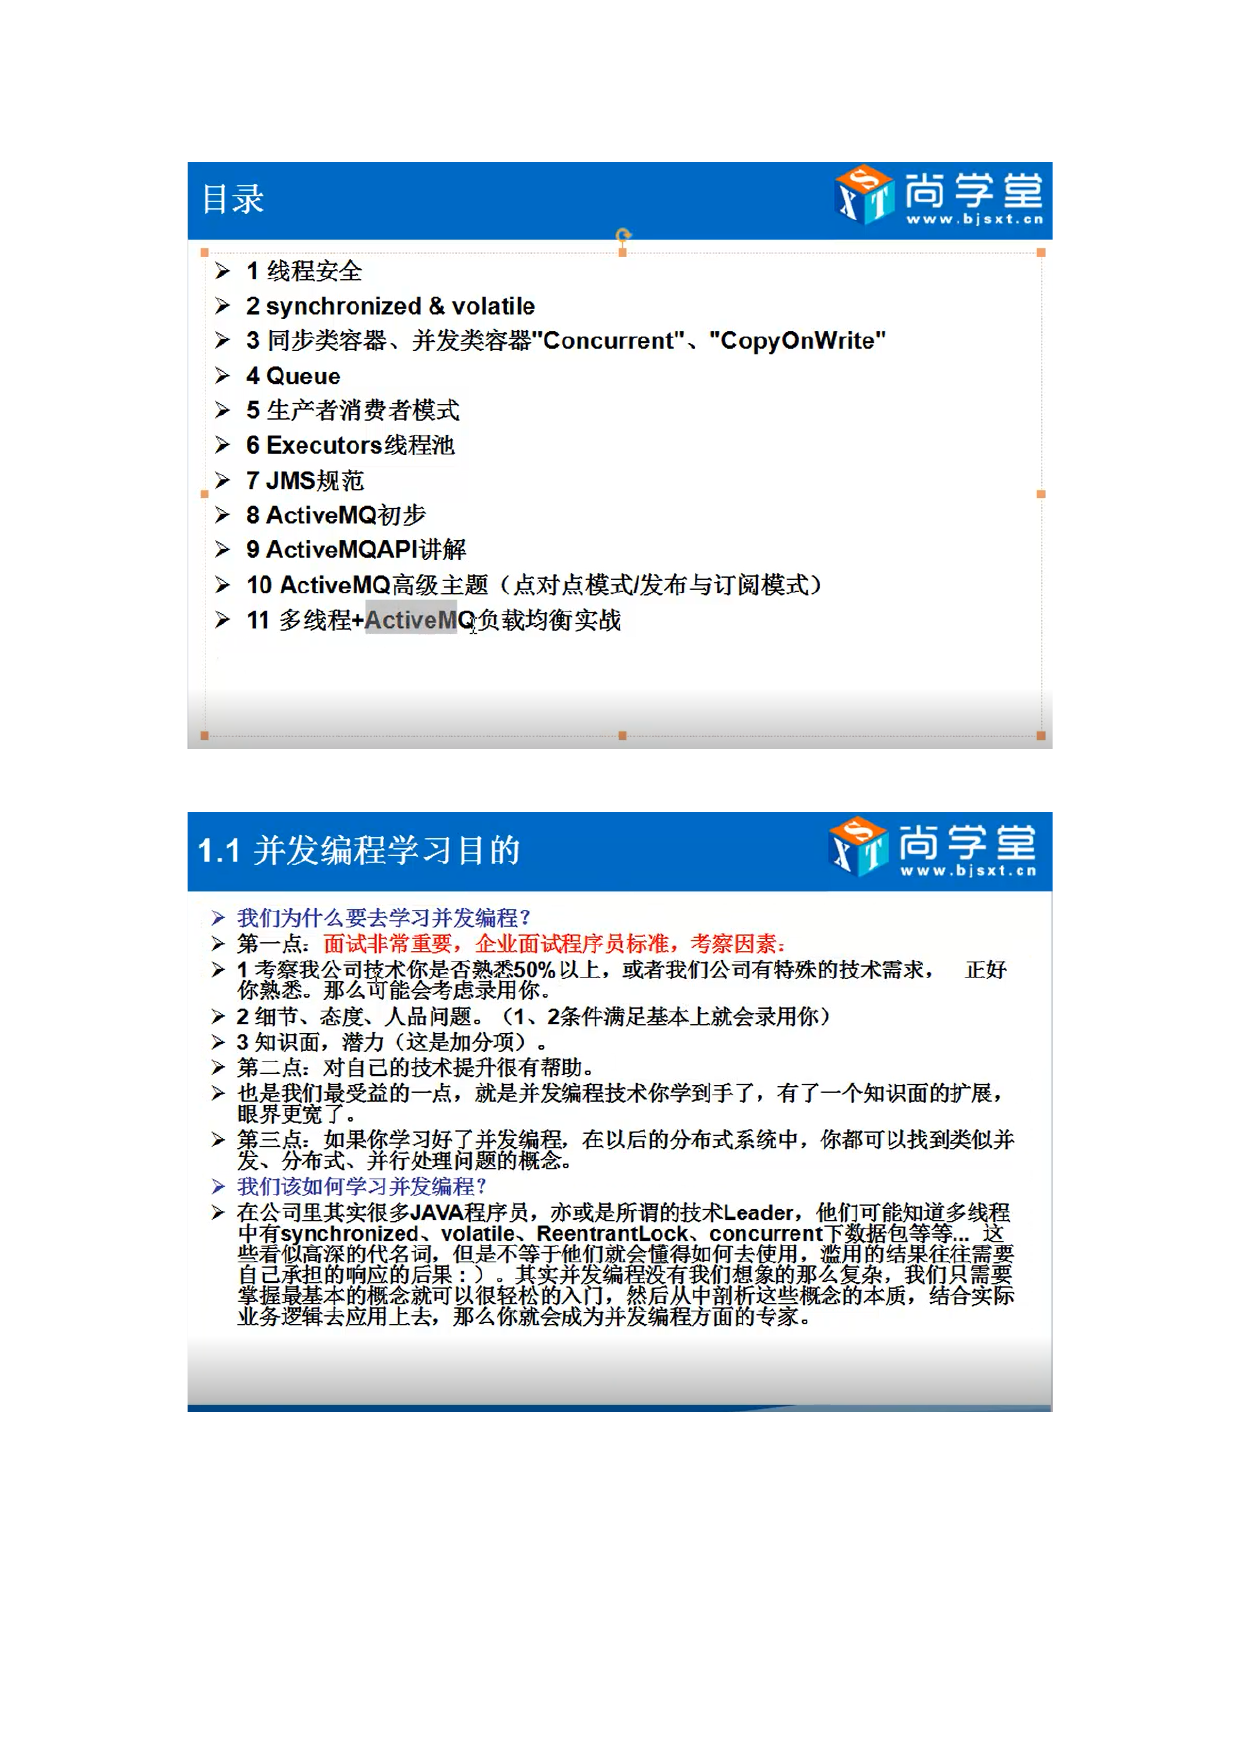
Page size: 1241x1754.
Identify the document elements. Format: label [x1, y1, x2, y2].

picture [187, 162, 1053, 749]
picture [187, 812, 1053, 1412]
